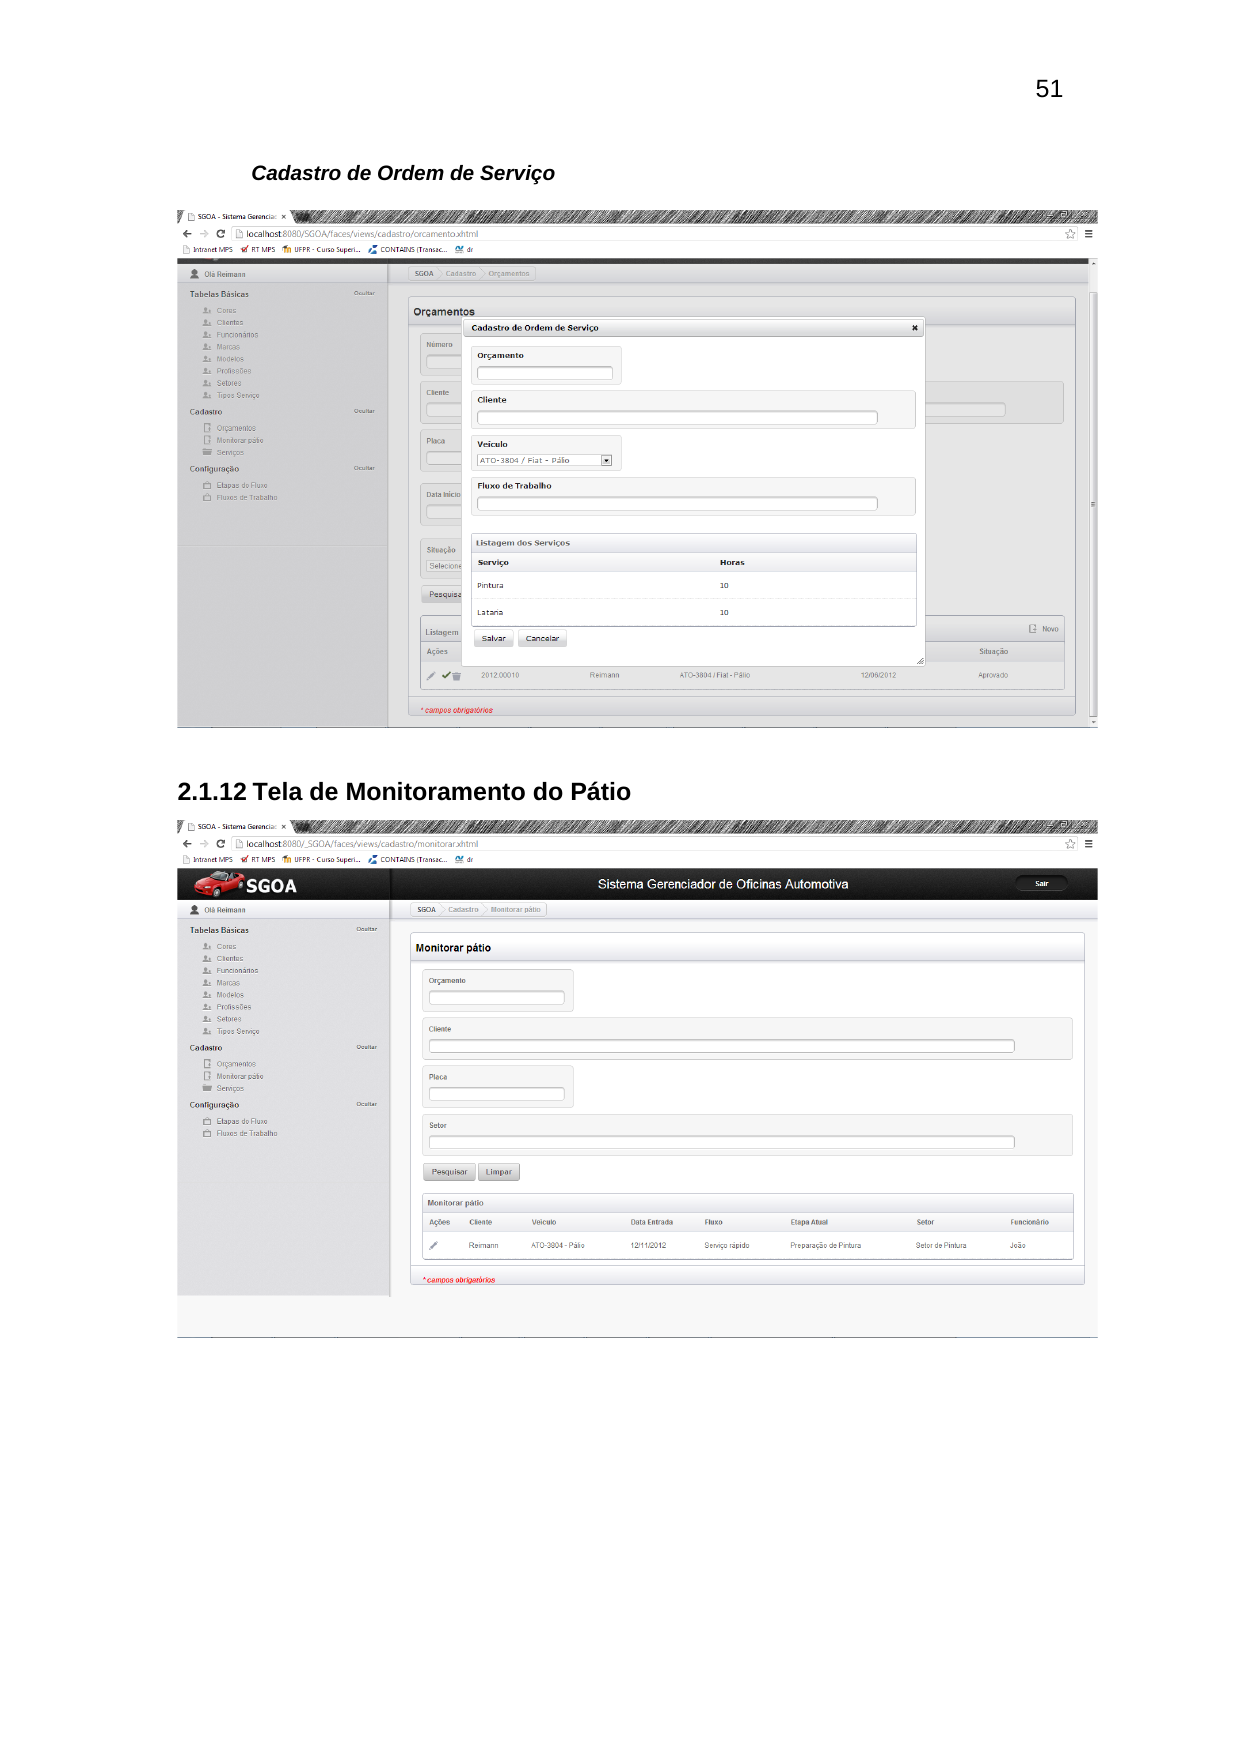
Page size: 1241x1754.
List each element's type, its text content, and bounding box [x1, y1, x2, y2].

picture [177, 820, 1098, 1338]
text Tela de Monitoramento do Pátio [177, 777, 1063, 806]
picture [177, 210, 1098, 728]
list Cadastro de Ordem de Serviço [177, 160, 1063, 185]
